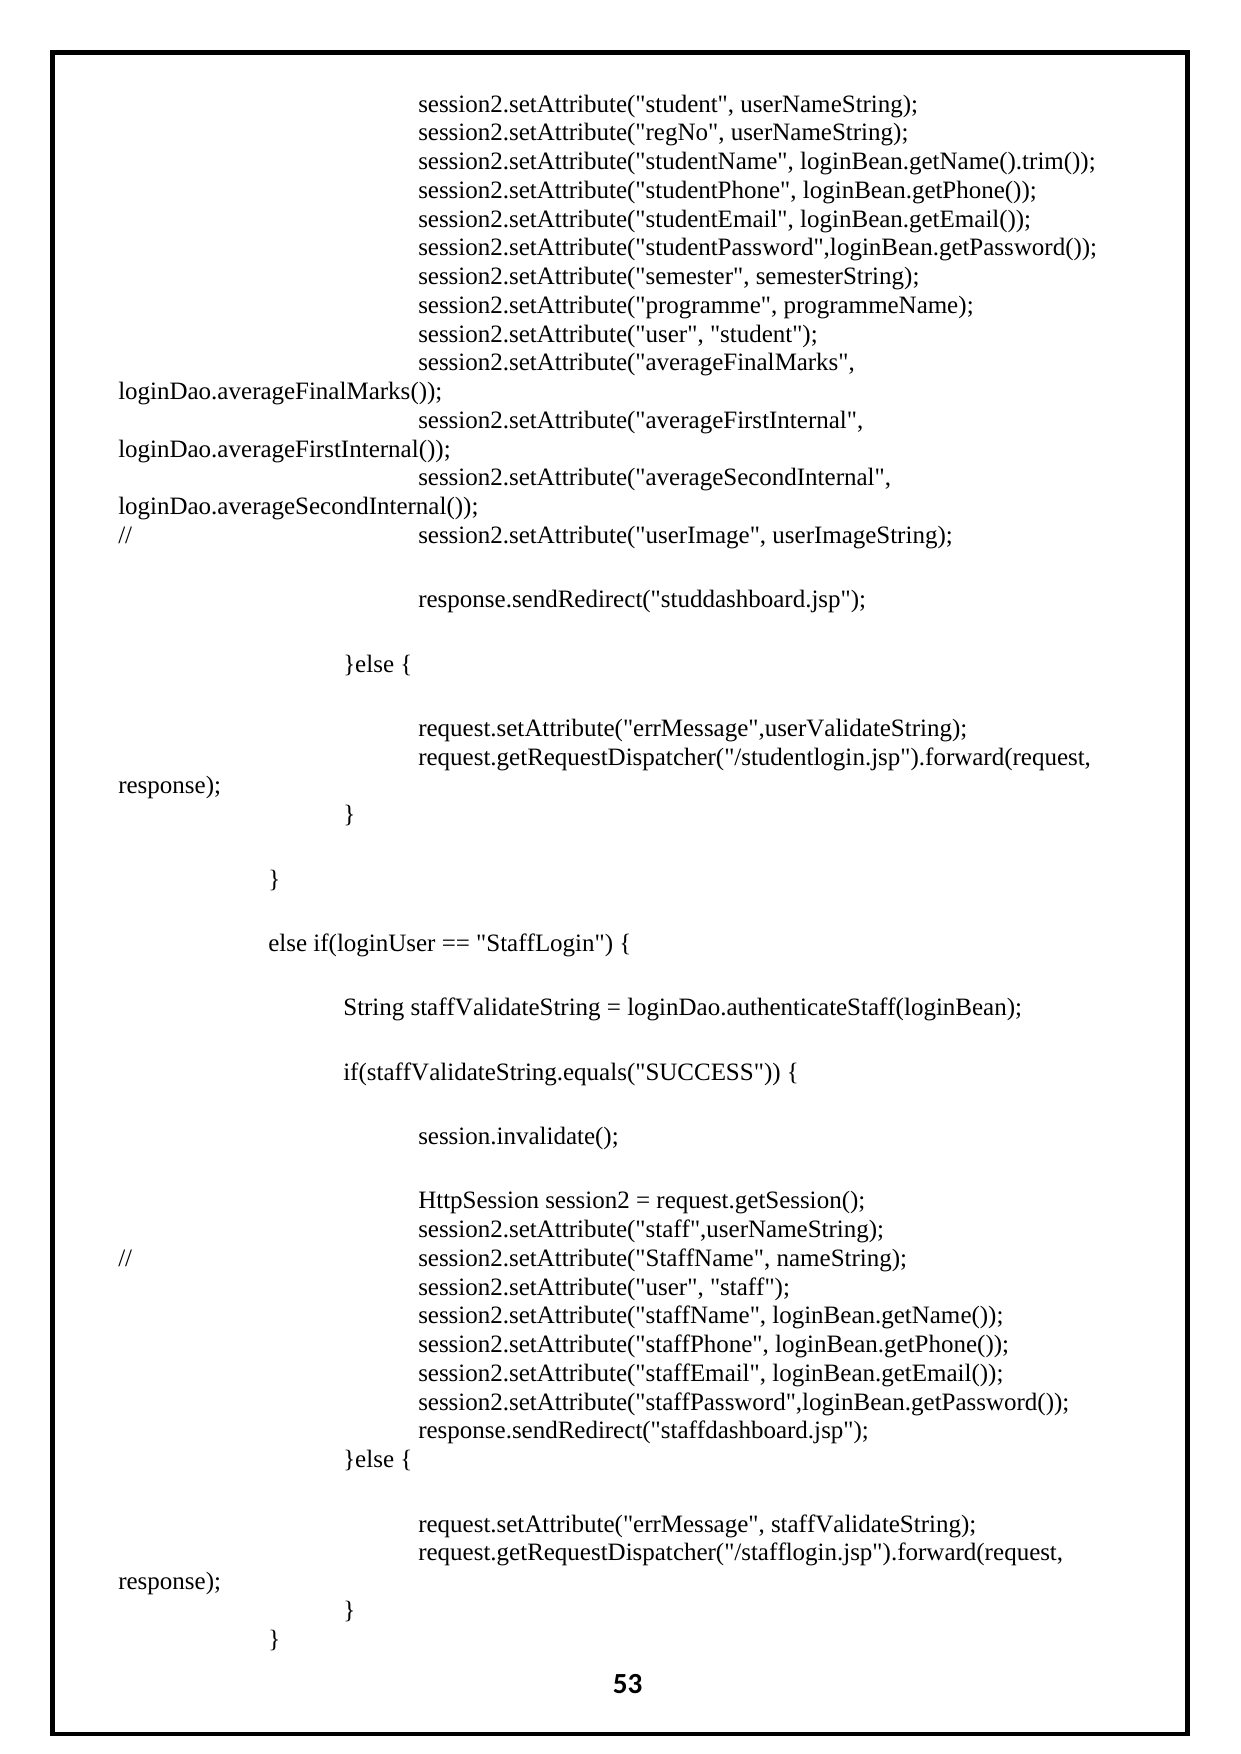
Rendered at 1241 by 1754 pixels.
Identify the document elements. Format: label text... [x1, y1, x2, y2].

text request.getRequestDispatcher("/studentlogin.jsp").forward(request, response); [118, 742, 1137, 799]
text } [118, 799, 1137, 828]
text session2.setAttribute("staffPhone", loginBean.getPhone()); [118, 1329, 1137, 1358]
text request.getRequestDispatcher("/stafflogin.jsp").forward(request, response); [118, 1537, 1137, 1595]
text session2.setAttribute("user", "student"); [118, 319, 1137, 347]
text session2.setAttribute("studentEmail", loginBean.getEmail()); [118, 204, 1137, 232]
text }else { [118, 1444, 1137, 1473]
text request.setAttribute("errMessage", staffValidateString); [118, 1509, 1137, 1537]
text session2.setAttribute("programme", programmeName); [118, 290, 1137, 319]
text session2.setAttribute("staffPassword",loginBean.getPassword()); [118, 1387, 1137, 1416]
text if(staffValidateString.equals("SUCCESS")) { [118, 1057, 1137, 1086]
text session2.setAttribute("studentPassword",loginBean.getPassword()); [118, 232, 1137, 261]
text else if(loginUser == "StaffLogin") { [118, 928, 1137, 957]
text session2.setAttribute("semester", semesterString); [118, 261, 1137, 290]
text request.setAttribute("errMessage",userValidateString); [118, 713, 1137, 742]
text HttpSession session2 = request.getSession(); [118, 1186, 1137, 1214]
text session2.setAttribute("staff",userNameString); [118, 1214, 1137, 1243]
text session2.setAttribute("averageSecondInternal", loginDao.averageSecondInternal()); [118, 462, 1137, 520]
text // session2.setAttribute("userImage", userImageString); [118, 520, 1137, 549]
text session2.setAttribute("studentPhone", loginBean.getPhone()); [118, 175, 1137, 204]
text // session2.setAttribute("StaffName", nameString); [118, 1243, 1137, 1272]
text response.sendRedirect("staffdashboard.jsp"); [118, 1416, 1137, 1444]
text session2.setAttribute("student", userNameString); [118, 89, 1137, 117]
text } [118, 1624, 1137, 1652]
text session2.setAttribute("averageFirstInternal", loginDao.averageFirstInternal()); [118, 405, 1137, 462]
text } [118, 1595, 1137, 1624]
text session.invalidate(); [118, 1121, 1137, 1150]
text session2.setAttribute("user", "staff"); [118, 1272, 1137, 1301]
text session2.setAttribute("staffEmail", loginBean.getEmail()); [118, 1358, 1137, 1387]
text String staffValidateString = loginDao.authenticateStaff(loginBean); [118, 992, 1137, 1021]
text session2.setAttribute("regNo", userNameString); [118, 117, 1137, 146]
text session2.setAttribute("staffName", loginBean.getName()); [118, 1301, 1137, 1329]
text response.sendRedirect("studdashboard.jsp"); [118, 584, 1137, 613]
text session2.setAttribute("studentName", loginBean.getName().trim()); [118, 146, 1137, 175]
text }else { [118, 649, 1137, 677]
text session2.setAttribute("averageFinalMarks", loginDao.averageFinalMarks()); [118, 347, 1137, 405]
text } [118, 864, 1137, 892]
